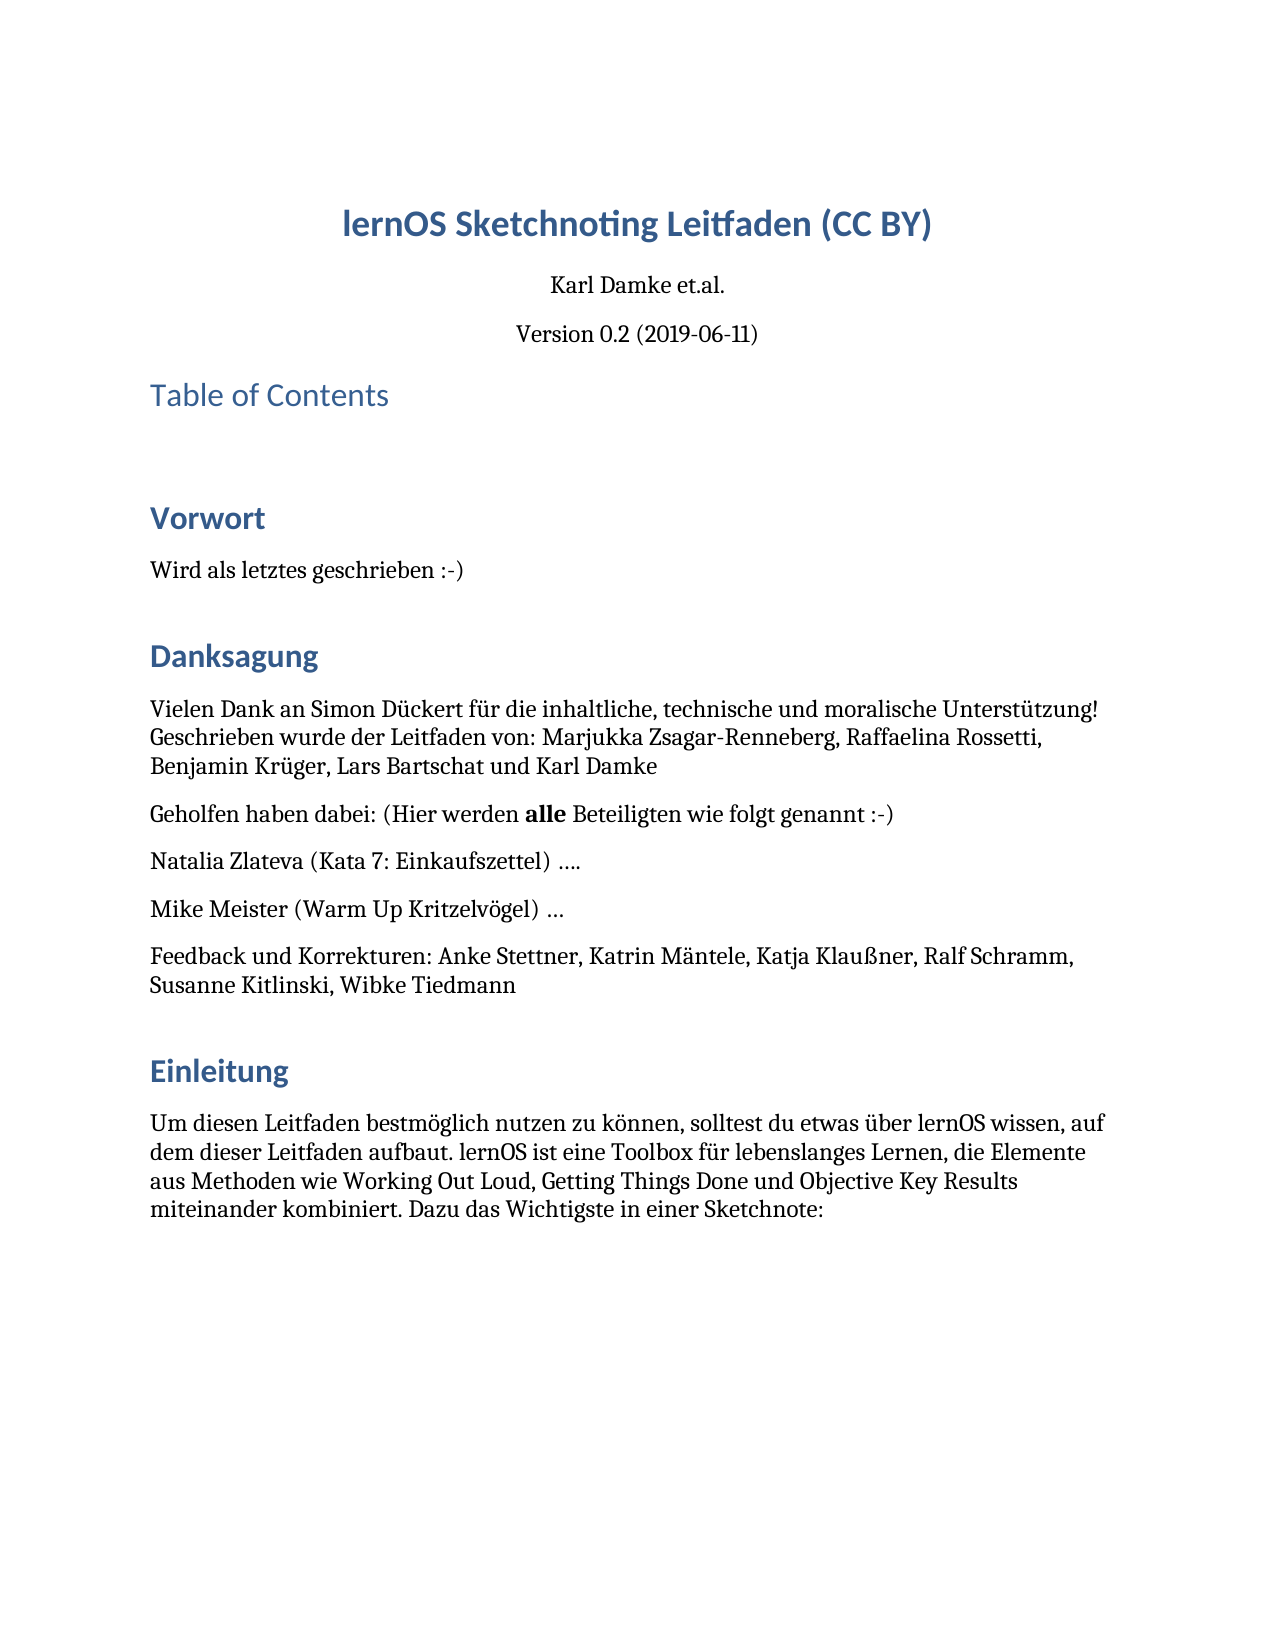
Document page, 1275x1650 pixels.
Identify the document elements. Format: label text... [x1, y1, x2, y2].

subtitle Danksagung [150, 635, 1125, 676]
text Um diesen Leitfaden bestmöglich nutzen zu können, solltest du etwas über lernOS wissen, auf dem dieser Leitfaden aufbaut. lernOS ist eine Toolbox für lebenslanges Lernen, die Elemente aus Methoden wie Working Out Loud, Getting Things Done und Objective Key Results miteinander kombiniert. Dazu das Wichtigste in einer Sketchnote: [150, 1109, 1125, 1224]
subtitle Vorwort [150, 497, 1125, 538]
text Version 0.2 (2019-06-11) [150, 320, 1125, 349]
text Natalia Zlateva (Kata 7: Einkaufszettel) …. [150, 847, 1125, 876]
text Feedback und Korrekturen: Anke Stettner, Katrin Mäntele, Katja Klaußner, Ralf Schramm, Susanne Kitlinski, Wibke Tiedmann [150, 942, 1125, 999]
text Karl Damke et.al. [150, 271, 1125, 299]
text Wird als letztes geschrieben :-) [150, 556, 1125, 585]
subtitle Einleitung [150, 1049, 1125, 1090]
text Mike Meister (Warm Up Kritzelvögel) … [150, 894, 1125, 923]
text Geholfen haben dabei: (Hier werden alle Beteiligten wie folgt genannt :-) [150, 799, 1125, 828]
title lernOS Sketchnoting Leitfaden (CC BY) [150, 200, 1125, 246]
text Vielen Dank an Simon Dückert für die inhaltliche, technische und moralische Unterstützung! Geschrieben wurde der Leitfaden von: Marjukka Zsagar-Renneberg, Raffaelina Rossetti, Benjamin Krüger, Lars Bartschat und Karl Damke [150, 694, 1125, 781]
